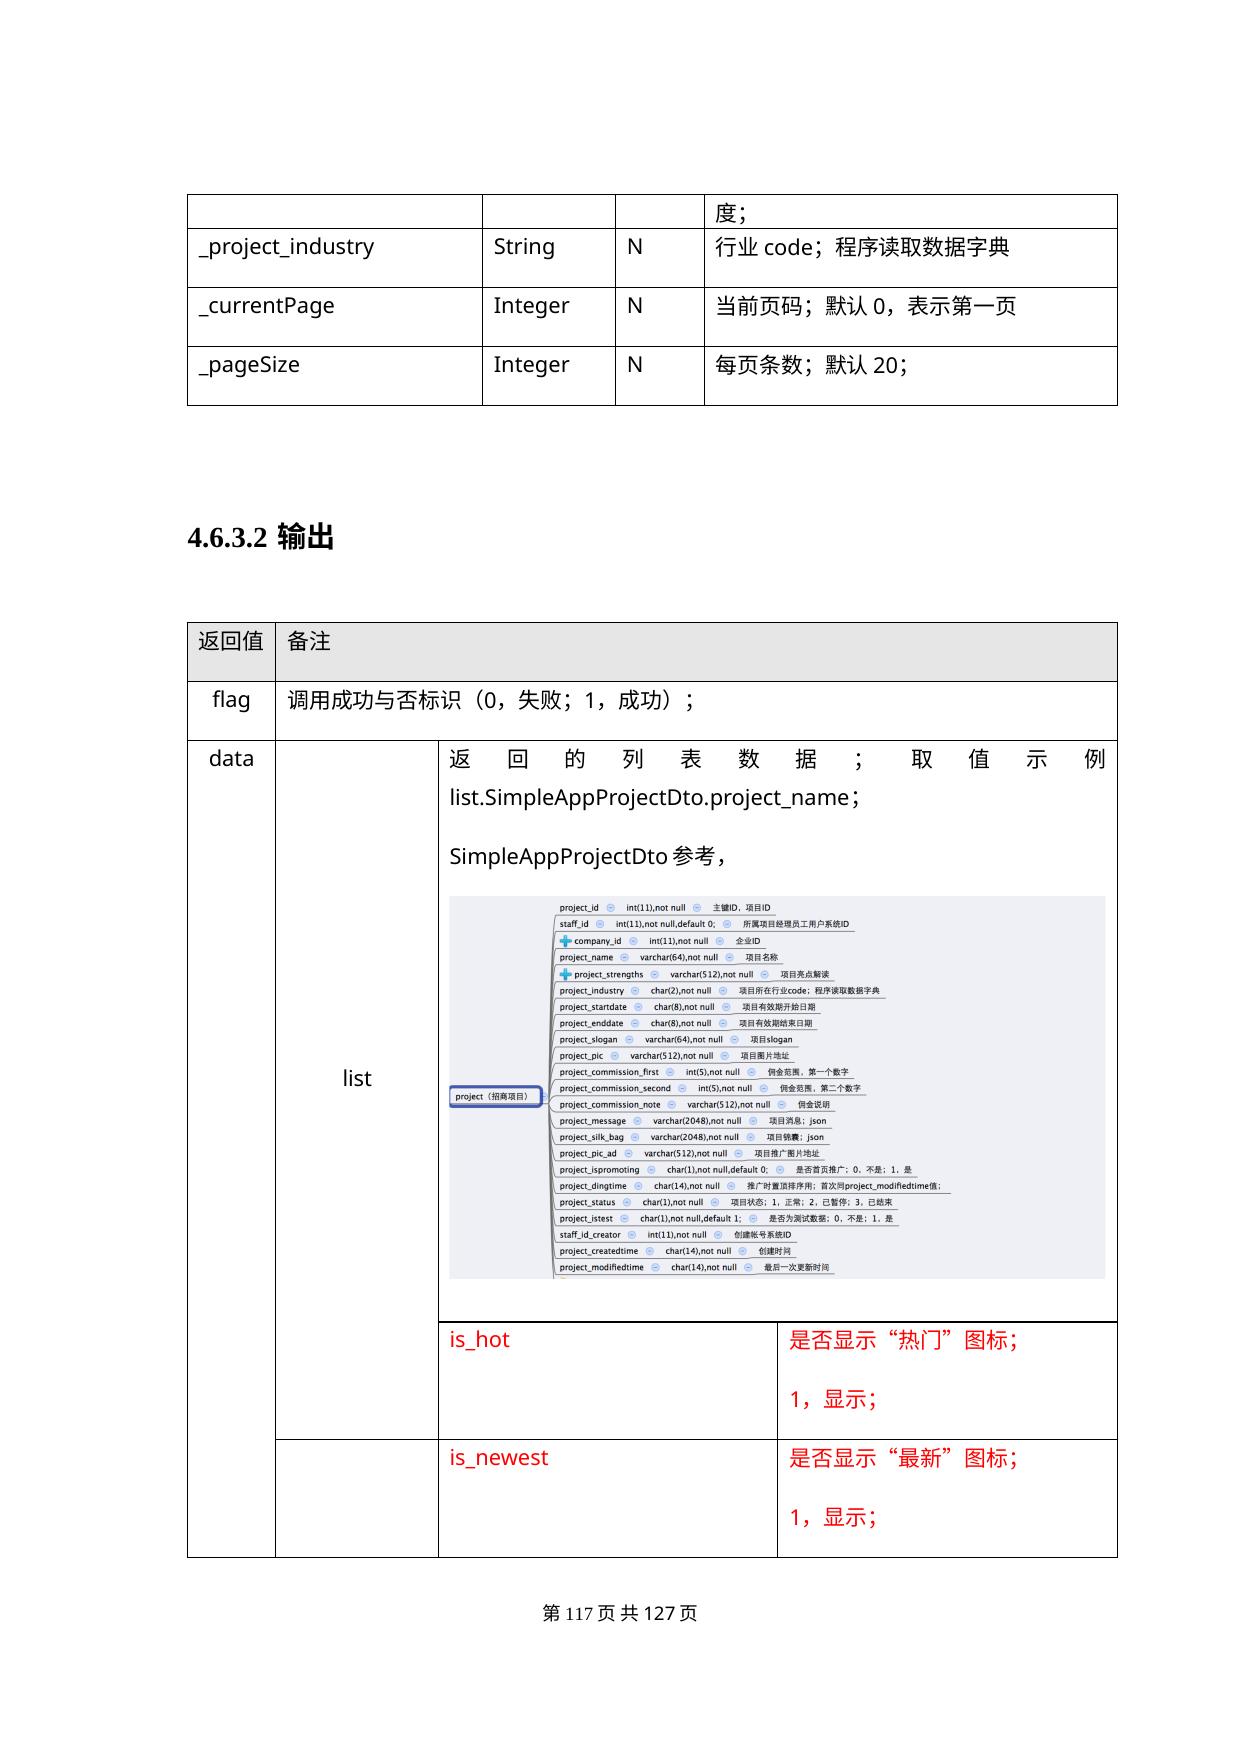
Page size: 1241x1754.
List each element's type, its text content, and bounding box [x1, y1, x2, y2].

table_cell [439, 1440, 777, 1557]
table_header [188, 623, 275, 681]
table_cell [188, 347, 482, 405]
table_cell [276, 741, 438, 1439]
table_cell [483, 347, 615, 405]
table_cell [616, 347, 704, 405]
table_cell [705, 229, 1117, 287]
picture [449, 896, 1106, 1279]
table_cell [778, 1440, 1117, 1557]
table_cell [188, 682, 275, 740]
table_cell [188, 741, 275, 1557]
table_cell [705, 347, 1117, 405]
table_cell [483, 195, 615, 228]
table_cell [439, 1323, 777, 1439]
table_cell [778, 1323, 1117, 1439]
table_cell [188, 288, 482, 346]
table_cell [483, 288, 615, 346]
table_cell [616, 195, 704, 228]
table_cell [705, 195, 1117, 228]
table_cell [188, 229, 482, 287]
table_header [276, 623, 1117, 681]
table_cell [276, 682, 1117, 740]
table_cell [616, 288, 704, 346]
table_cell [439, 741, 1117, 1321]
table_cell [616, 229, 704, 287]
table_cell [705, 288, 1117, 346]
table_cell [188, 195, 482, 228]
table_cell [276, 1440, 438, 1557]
subtitle 输出 [187, 502, 1053, 568]
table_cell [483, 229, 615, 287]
